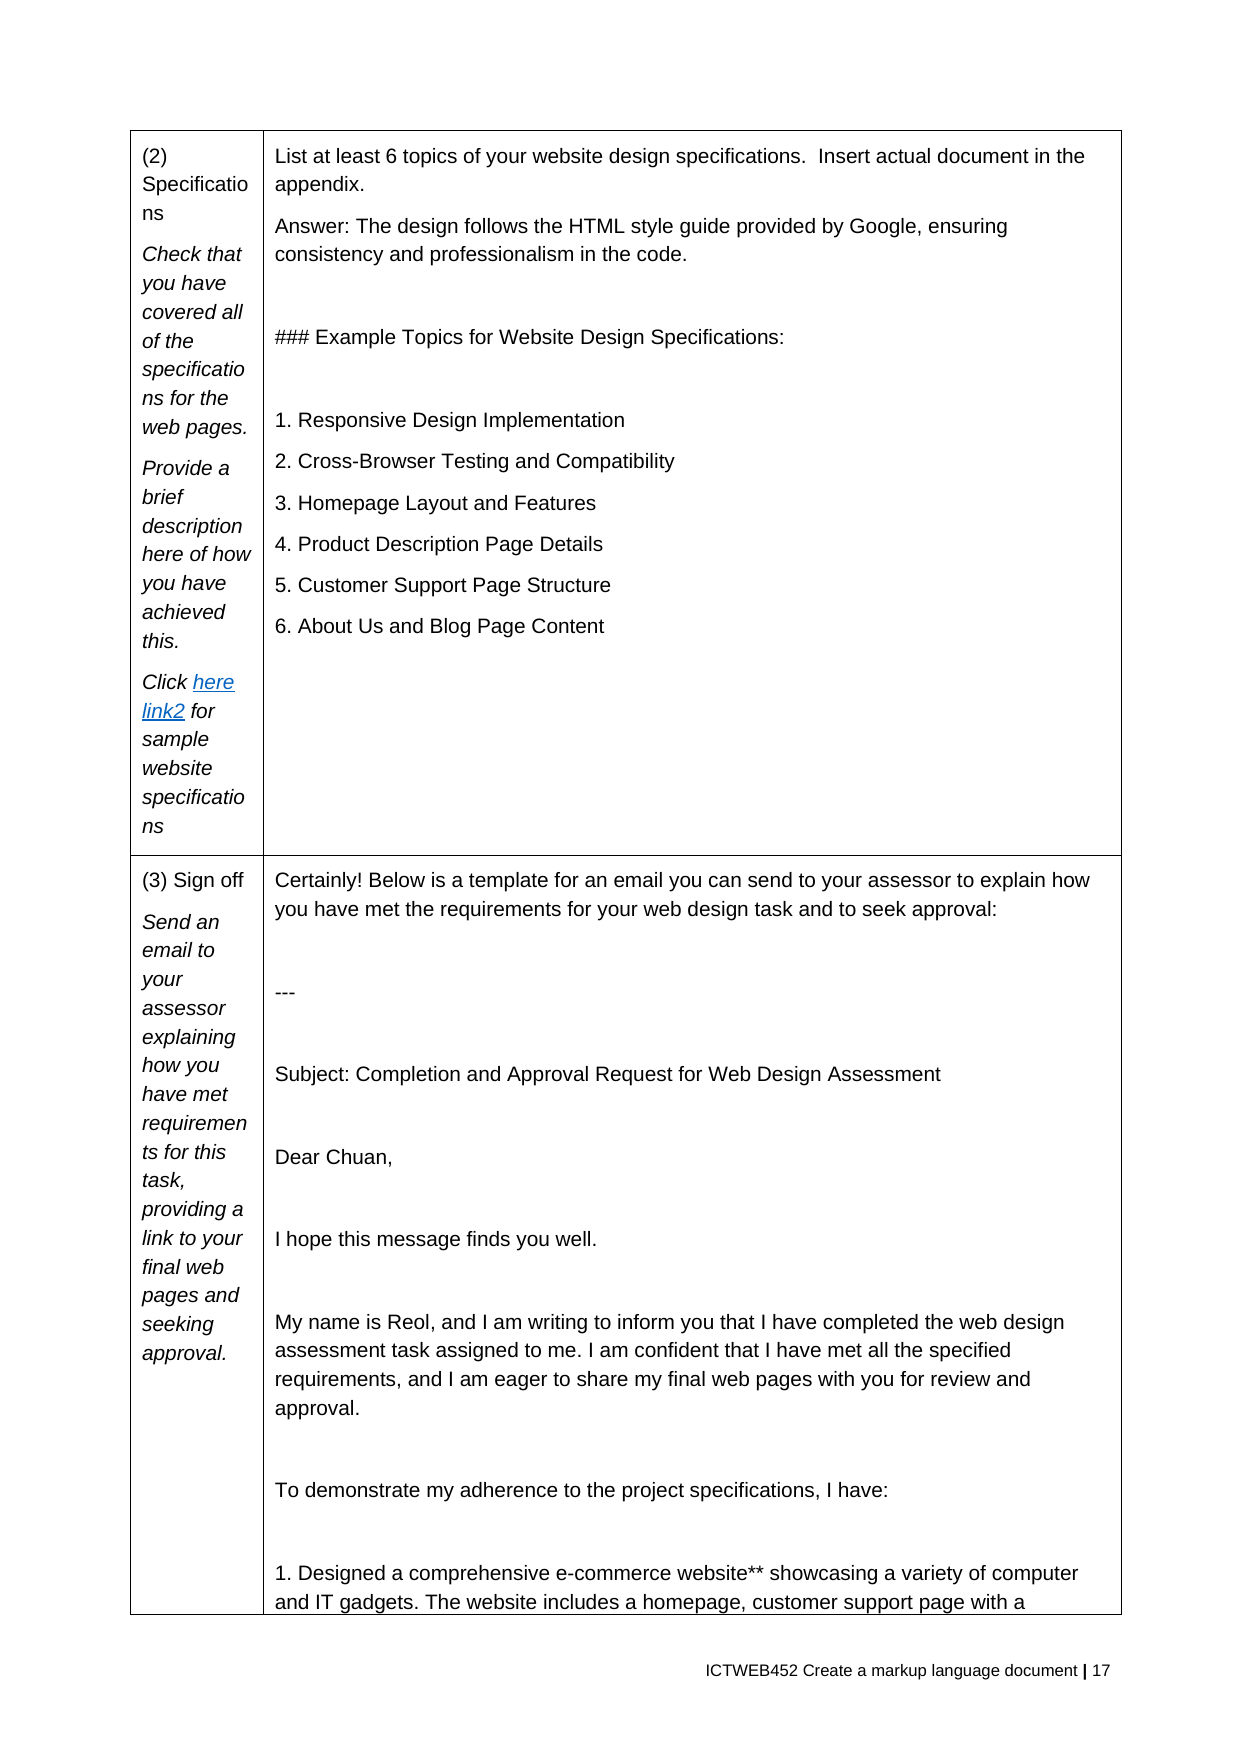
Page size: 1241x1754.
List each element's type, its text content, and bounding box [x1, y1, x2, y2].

table_cell List at least 6 topics of your website design specifications. Insert actual document in the appendix. Answer: The design follows the HTML style guide provided by Google, ensuring consistency and professionalism in the code. ﻿ ### Example Topics for Website Design Specifications: ﻿ 1. Responsive Design Implementation 2. Cross-Browser Testing and Compatibility 3. Homepage Layout and Features 4. Product Description Page Details 5. Customer Support Page Structure 6. About Us and Blog Page Content ﻿ [264, 131, 1121, 855]
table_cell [131, 856, 263, 1613]
table_cell (2) Specifications Check that you have covered all of the specifications for the web pages. Provide a brief description here of how you have achieved this. Click here link2 for sample website specifications [131, 131, 263, 855]
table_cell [264, 856, 1121, 1613]
